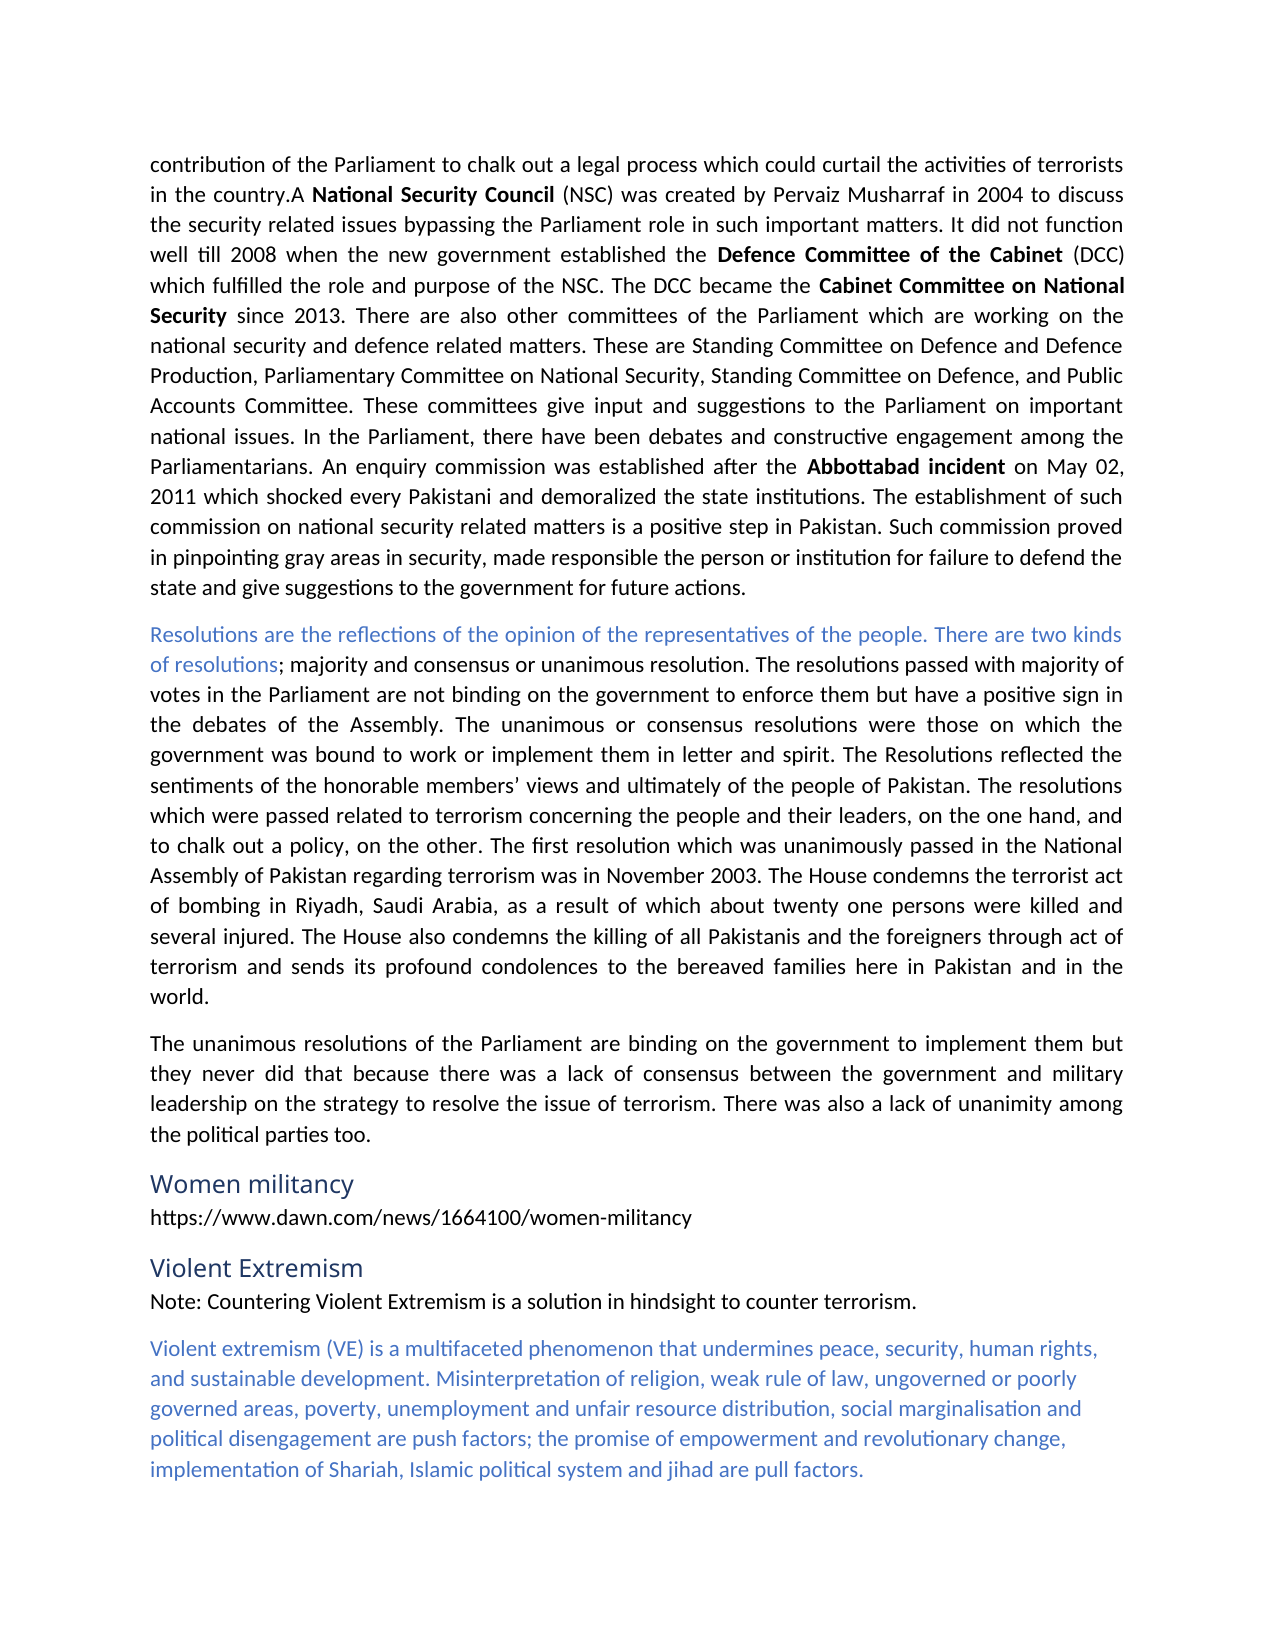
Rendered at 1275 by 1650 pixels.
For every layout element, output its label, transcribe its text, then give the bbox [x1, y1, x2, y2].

text https://www.dawn.com/news/1664100/women-militancy [150, 1203, 1125, 1231]
text The unanimous resolutions of the Parliament are binding on the government to implement them but they never did that because there was a lack of consensus between the government and military leadership on the strategy to resolve the issue of terrorism. There was also a lack of unanimity among the political parties too. [150, 1029, 1125, 1148]
text Note: Countering Violent Extremism is a solution in hindsight to counter terrorism. [150, 1287, 1125, 1315]
subtitle Women militancy [150, 1167, 1125, 1201]
subtitle Violent Extremism [150, 1250, 1125, 1284]
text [150, 150, 1125, 601]
text Violent extremism (VE) is a multifaceted phenomenon that undermines peace, security, human rights, and sustainable development. Misinterpretation of religion, weak rule of law, ungoverned or poorly governed areas, poverty, unemployment and unfair resource distribution, social marginalisation and political disengagement are push factors; the promise of empowerment and revolutionary change, implementation of Shariah, Islamic political system and jihad are pull factors. [150, 1334, 1125, 1483]
text Resolutions are the reflections of the opinion of the representatives of the people. There are two kinds of resolutions; majority and consensus or unanimous resolution. The resolutions passed with majority of votes in the Parliament are not binding on the government to enforce them but have a positive sign in the debates of the Assembly. The unanimous or consensus resolutions were those on which the government was bound to work or implement them in letter and spirit. The Resolutions reflected the sentiments of the honorable members’ views and ultimately of the people of Pakistan. The resolutions which were passed related to terrorism concerning the people and their leaders, on the one hand, and to chalk out a policy, on the other. The first resolution which was unanimously passed in the National Assembly of Pakistan regarding terrorism was in November 2003. The House condemns the terrorist act of bombing in Riyadh, Saudi Arabia, as a result of which about twenty one persons were killed and several injured. The House also condemns the killing of all Pakistanis and the foreigners through act of terrorism and sends its profound condolences to the bereaved families here in Pakistan and in the world. [150, 620, 1125, 1010]
